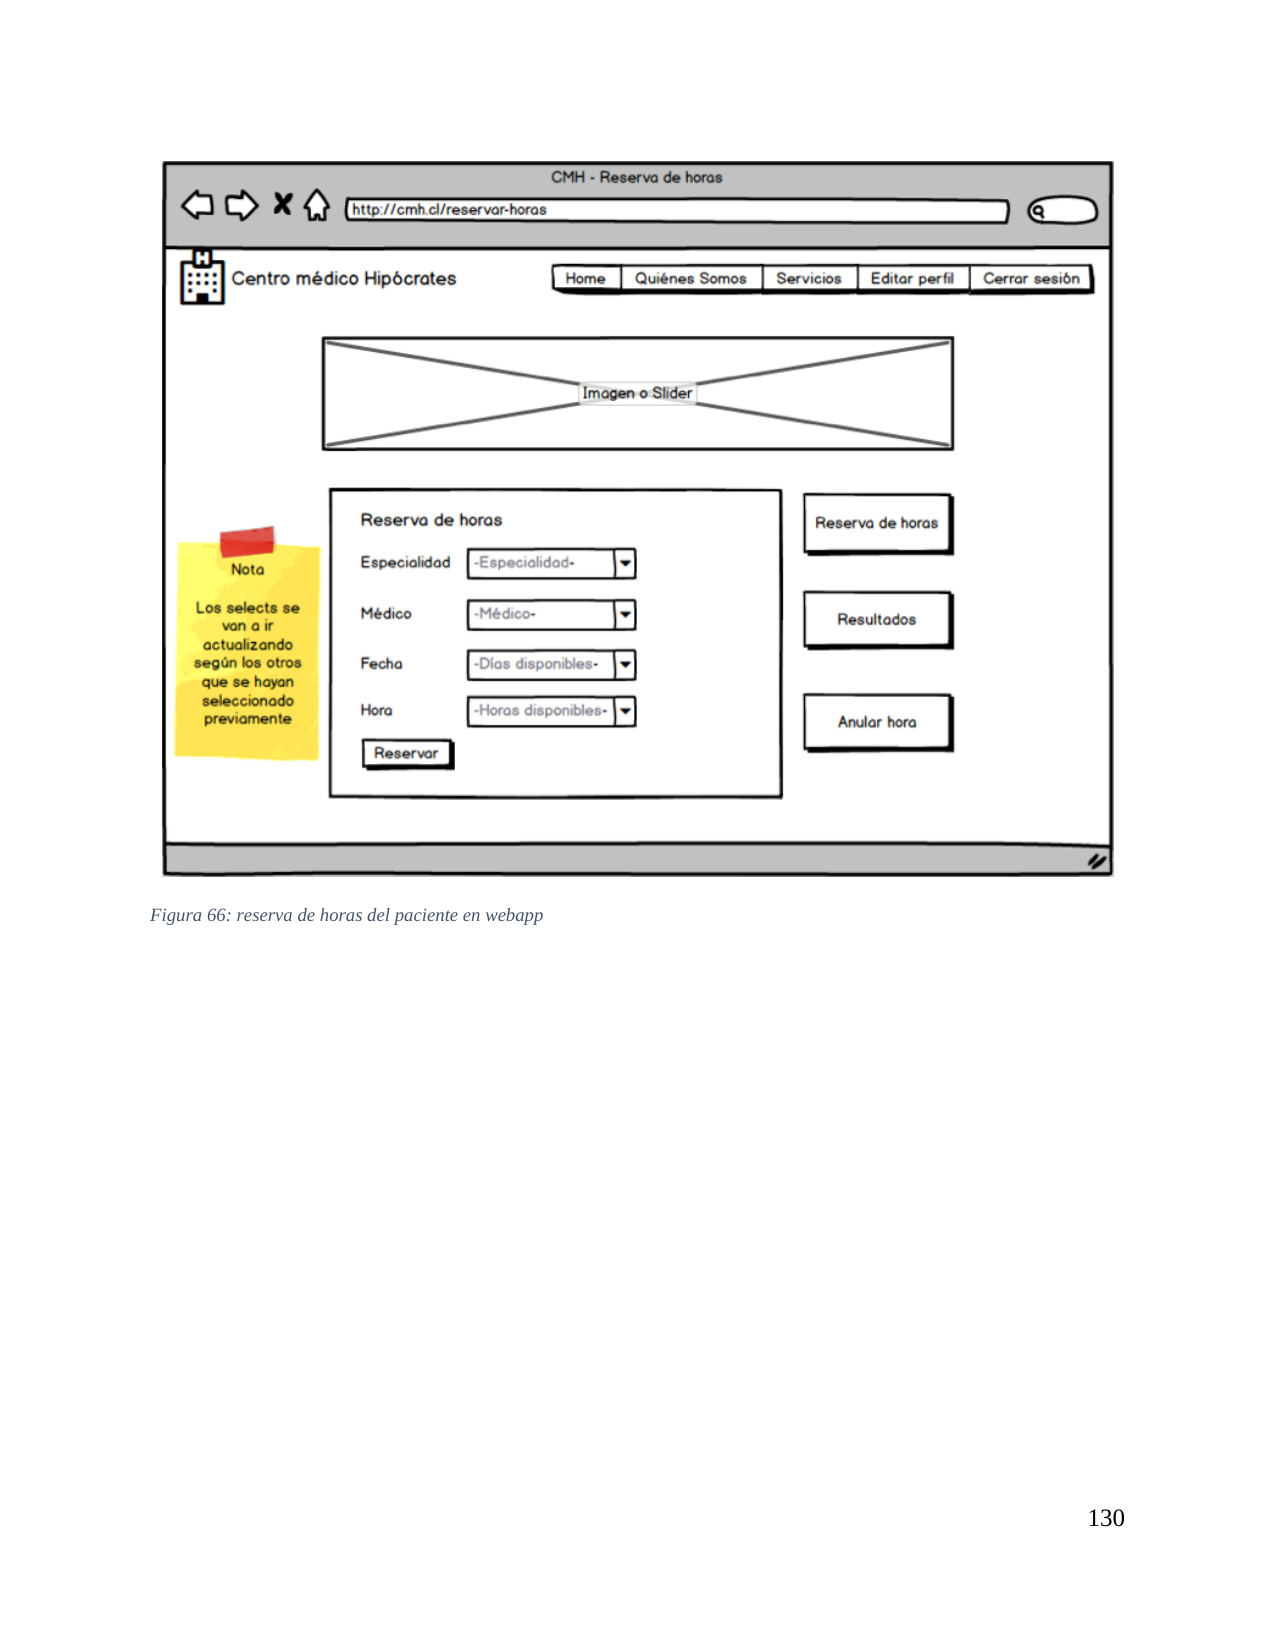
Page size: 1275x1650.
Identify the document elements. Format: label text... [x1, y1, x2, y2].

picture [150, 150, 1125, 905]
text Figura 66: reserva de horas del paciente en webapp [150, 905, 1125, 926]
